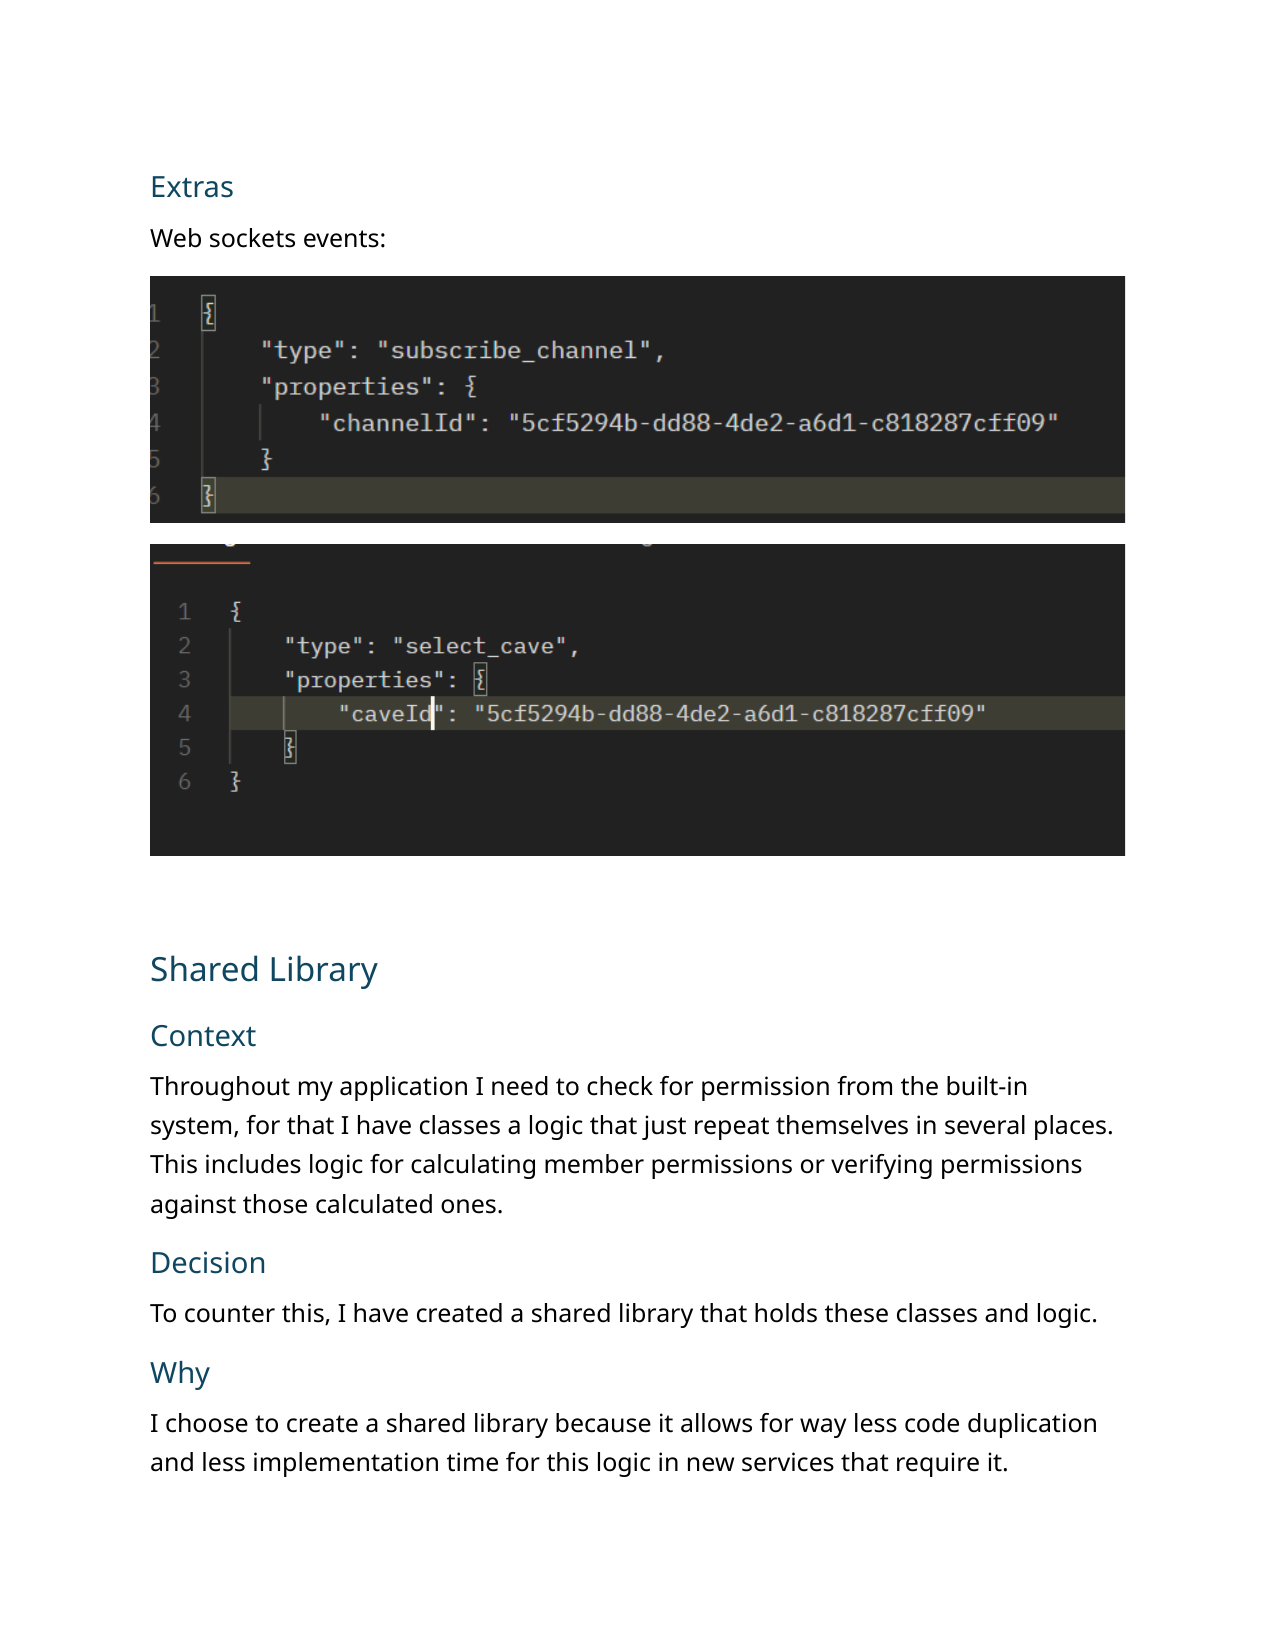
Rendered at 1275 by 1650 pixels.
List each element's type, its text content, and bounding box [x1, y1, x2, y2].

subtitle Context [150, 1015, 1125, 1054]
subtitle Decision [150, 1242, 1125, 1282]
subtitle Why [150, 1352, 1125, 1392]
picture [150, 544, 1125, 856]
text Web sockets events: [150, 221, 1125, 255]
text Throughout my application I need to check for permission from the built-in system, for that I have classes a logic that just repeat themselves in several places. This includes logic for calculating member permissions or verifying permissions against those calculated ones. [150, 1069, 1125, 1220]
subtitle Extras [150, 167, 1125, 206]
picture [150, 276, 1125, 523]
subtitle Shared Library [150, 946, 1125, 991]
text To counter this, I have created a shared library that holds these classes and logic. [150, 1296, 1125, 1330]
text I choose to create a shared library because it allows for way less code duplication and less implementation time for this logic in new services that require it. [150, 1406, 1125, 1479]
